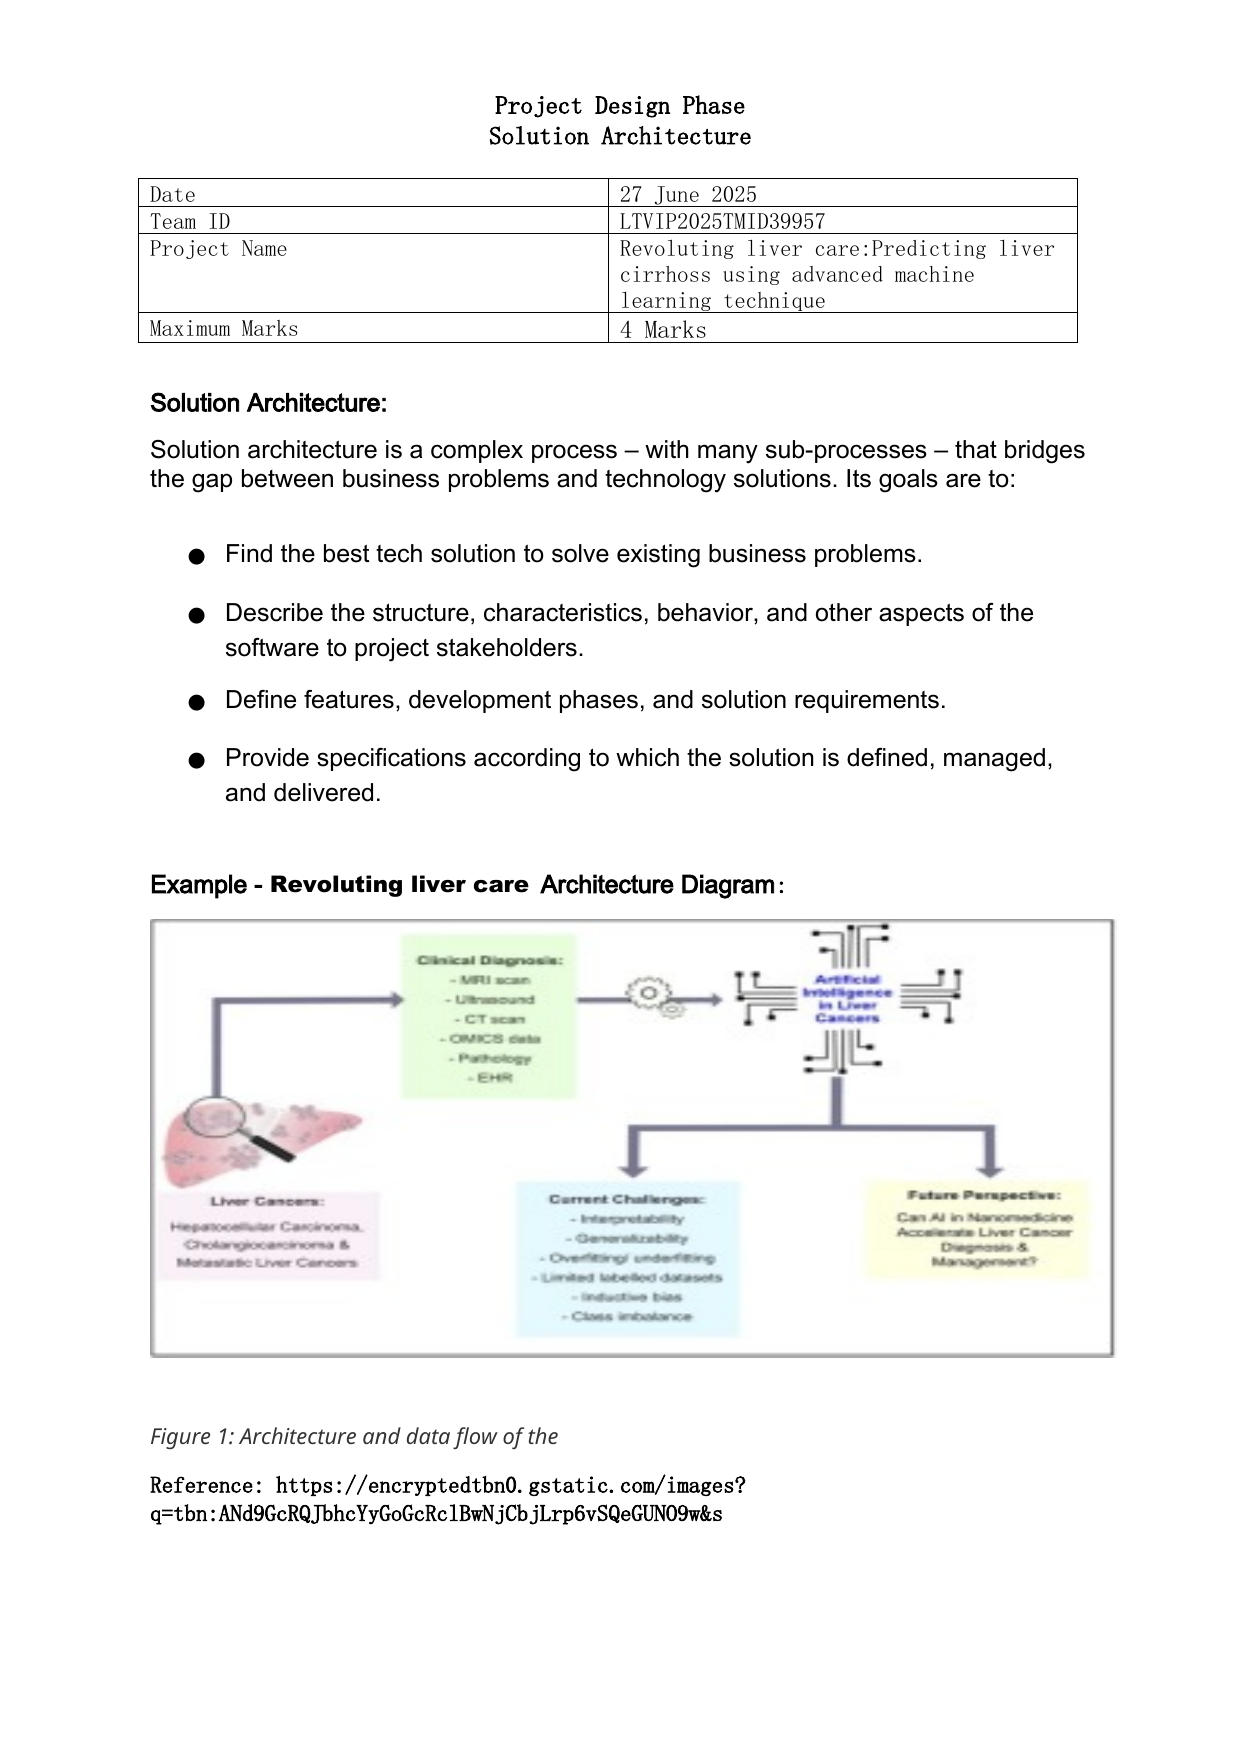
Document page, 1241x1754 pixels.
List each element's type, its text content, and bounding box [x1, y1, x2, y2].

table_cell Revoluting liver care:Predicting liver cirrhoss using advanced machine learning technique [609, 234, 1077, 312]
table_cell LTVIP2025TMID39957 [609, 207, 1077, 233]
text Example - Revoluting liver care Architecture Diagram: [150, 868, 1090, 900]
text Figure 1: Architecture and data flow of the [150, 1421, 1090, 1451]
table_cell Maximum Marks [139, 313, 608, 342]
text Project Design Phase [150, 89, 1090, 117]
table_header Date [139, 179, 608, 206]
text Solution architecture is a complex process – with many sub-processes – that bridges the gap between business problems and technology solutions. Its goals are to: [150, 435, 1090, 493]
text Solution Architecture: [150, 388, 1090, 416]
list Define features, development phases, and solution requirements. [187, 677, 1090, 720]
table_cell 4 Marks [609, 313, 1077, 342]
picture [150, 919, 1118, 1358]
table_cell Project Name [139, 234, 608, 312]
text Solution Architecture [150, 119, 1090, 148]
text Reference: https://encryptedtbn0.gstatic.com/images?q=tbn:ANd9GcRQJbhcYyGoGcRclBwNjCbjLrp6vSQeGUNO9w&s [150, 1470, 1090, 1524]
list Find the best tech solution to solve existing business problems. [187, 532, 1090, 575]
table_header 27 June 2025 [609, 179, 1077, 206]
list Provide specifications according to which the solution is defined, managed, and delivered. [187, 736, 1090, 807]
table_cell Team ID [139, 207, 608, 233]
list Describe the structure, characteristics, behavior, and other aspects of the software to project stakeholders. [187, 590, 1090, 662]
